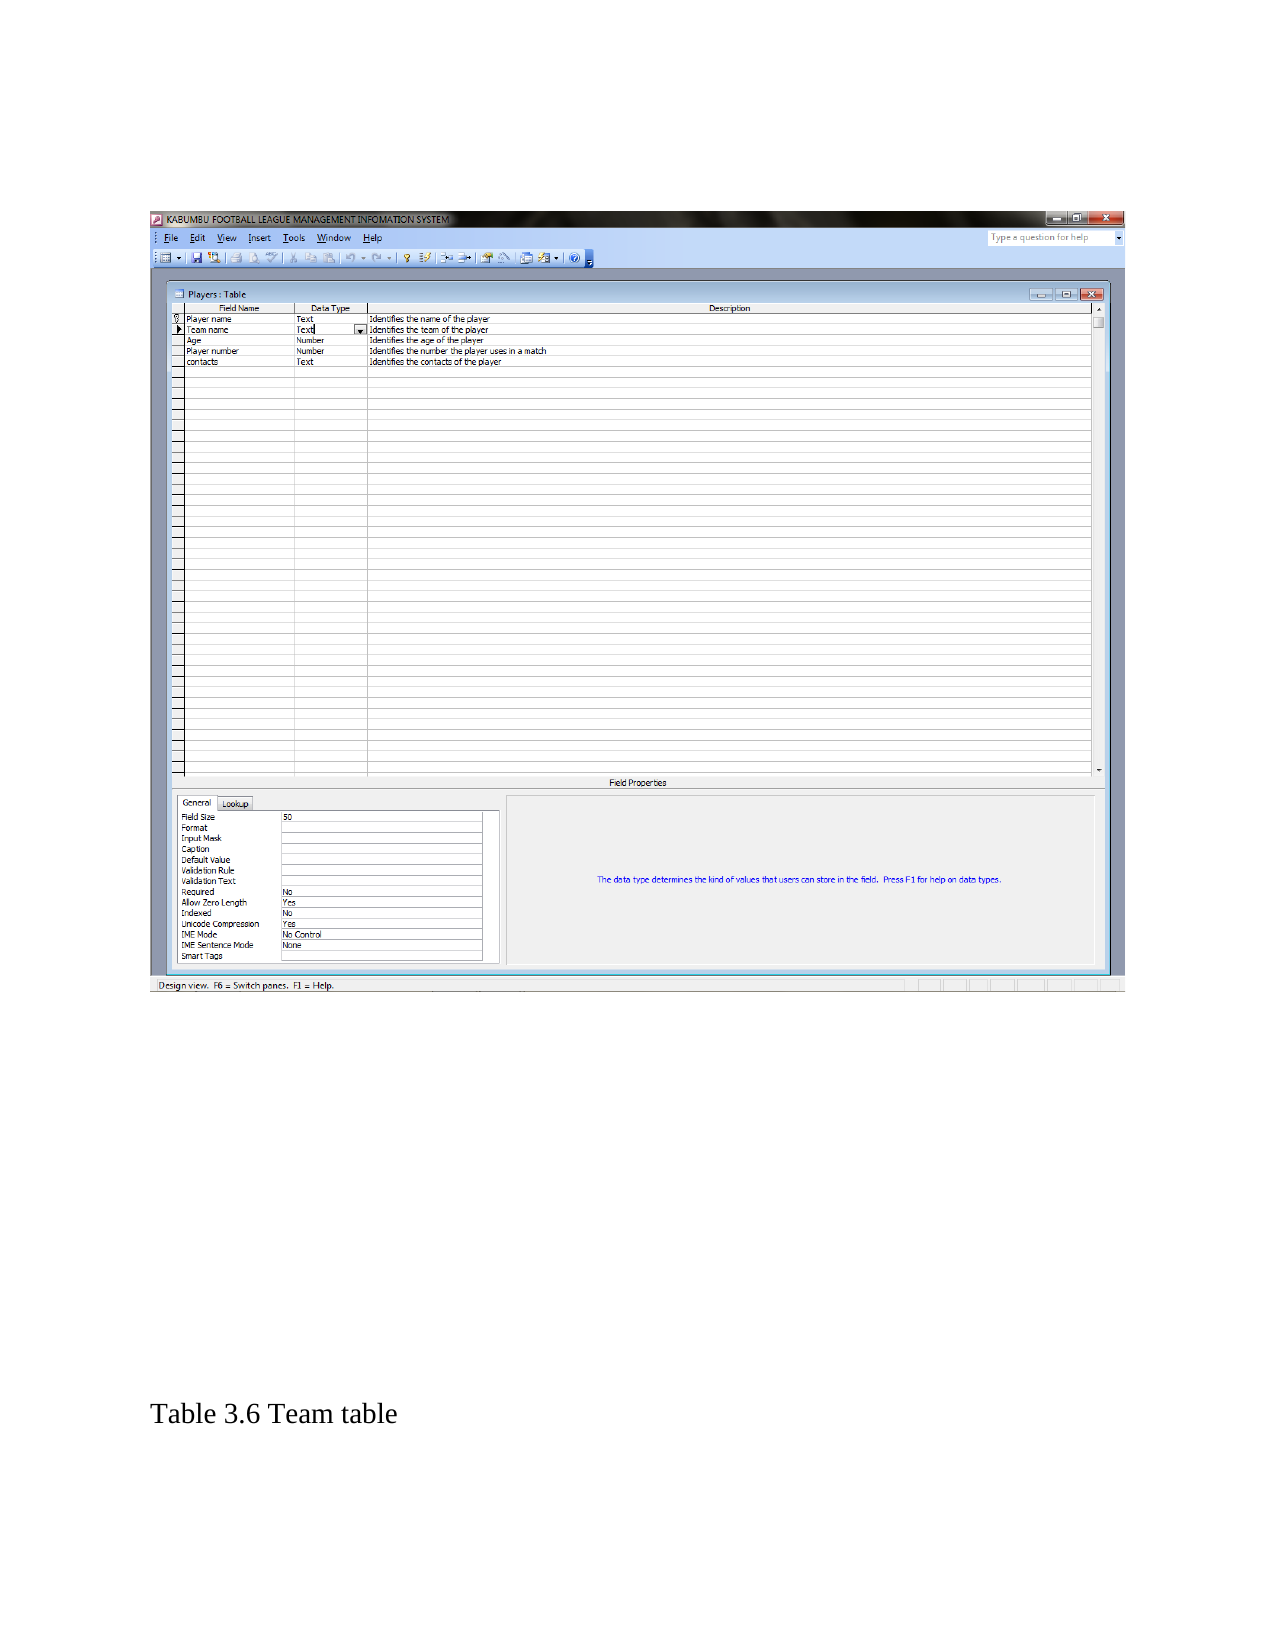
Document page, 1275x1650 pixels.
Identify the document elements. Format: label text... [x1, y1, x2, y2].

text Table 3.6 Team table [150, 1396, 1125, 1430]
picture [150, 211, 1125, 992]
